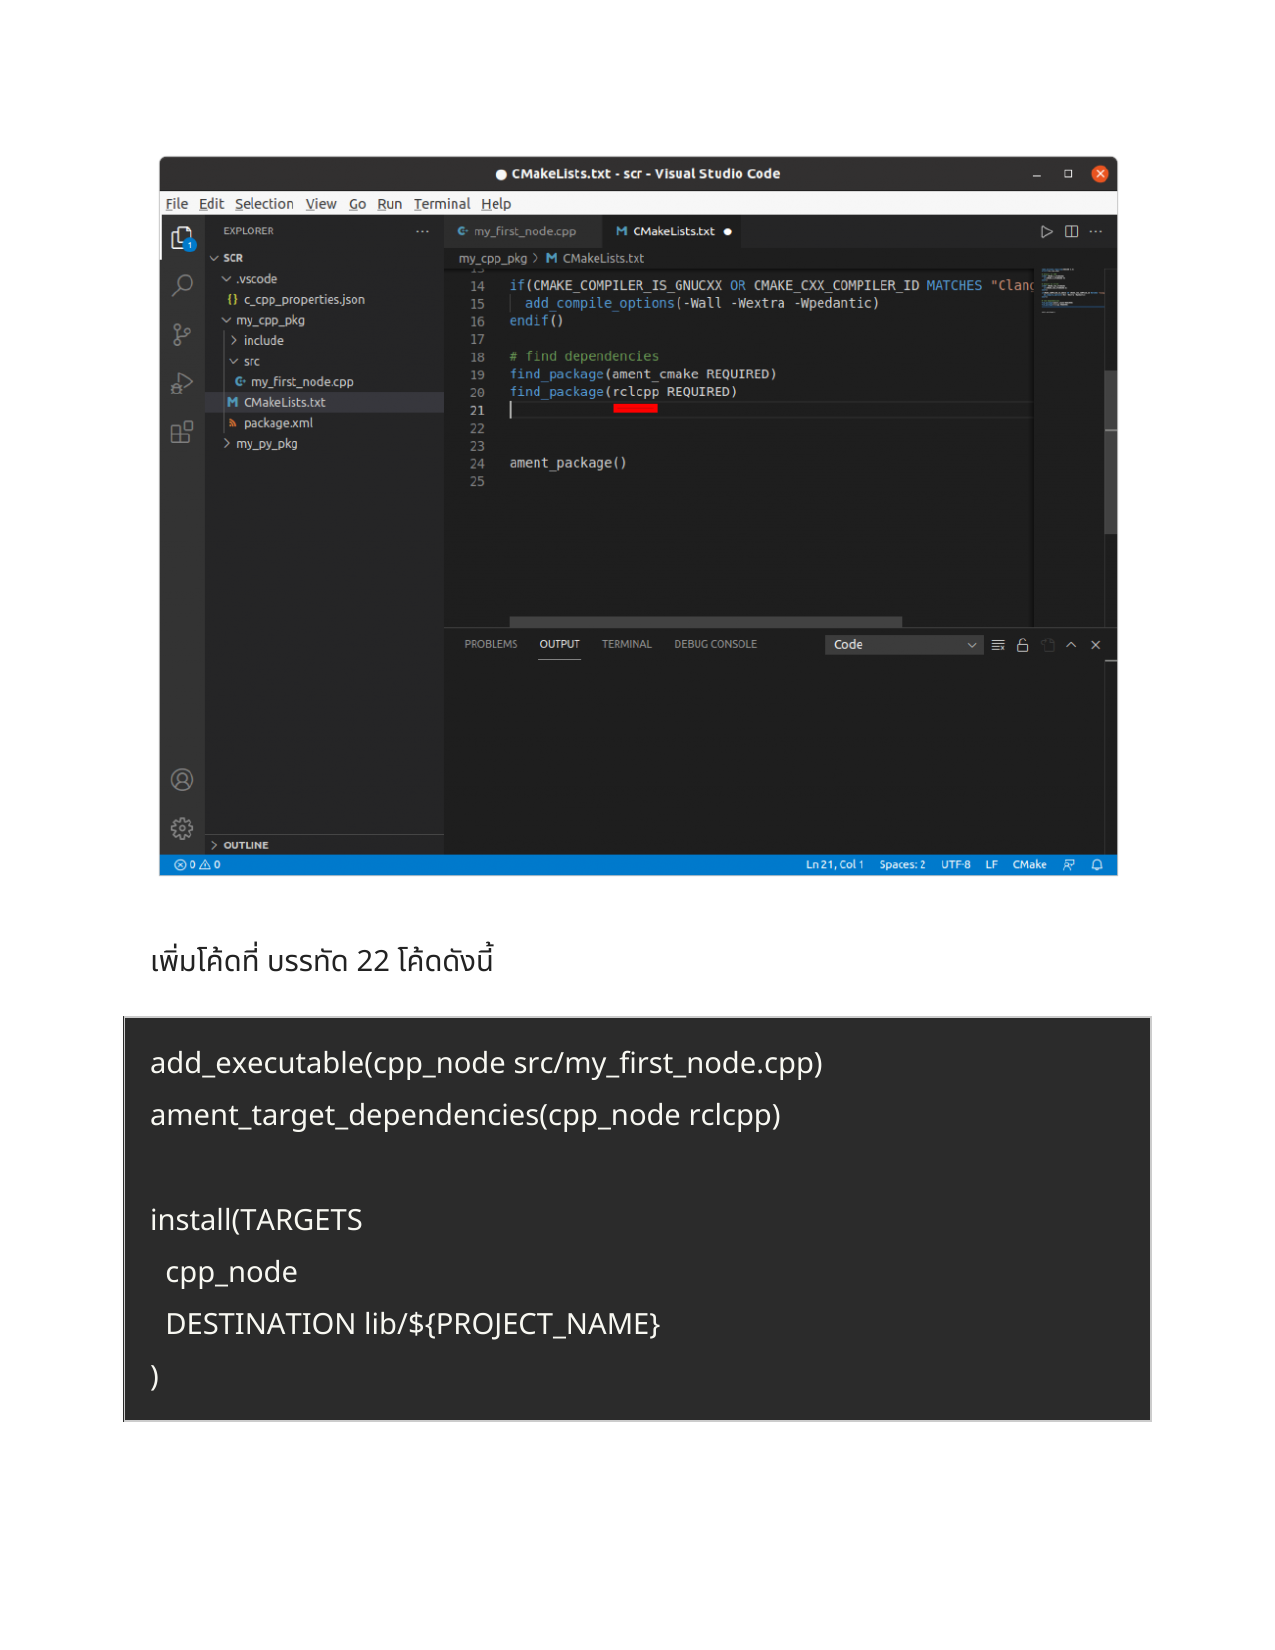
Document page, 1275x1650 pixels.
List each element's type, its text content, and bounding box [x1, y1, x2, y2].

text cpp_node [125, 1225, 1150, 1277]
text ) [125, 1329, 1150, 1420]
text เพิ่มโค้ดที่ บรรทัด 22 โค้ดดังนี้ [150, 901, 1125, 985]
text ament_target_dependencies(cpp_node rclcpp) [125, 1068, 1150, 1120]
text add_executable(cpp_node src/my_first_node.cpp) [125, 1018, 1150, 1068]
text install(TARGETS [125, 1172, 1150, 1225]
text DESTINATION lib/${PROJECT_NAME} [125, 1277, 1150, 1329]
picture [150, 150, 1125, 884]
